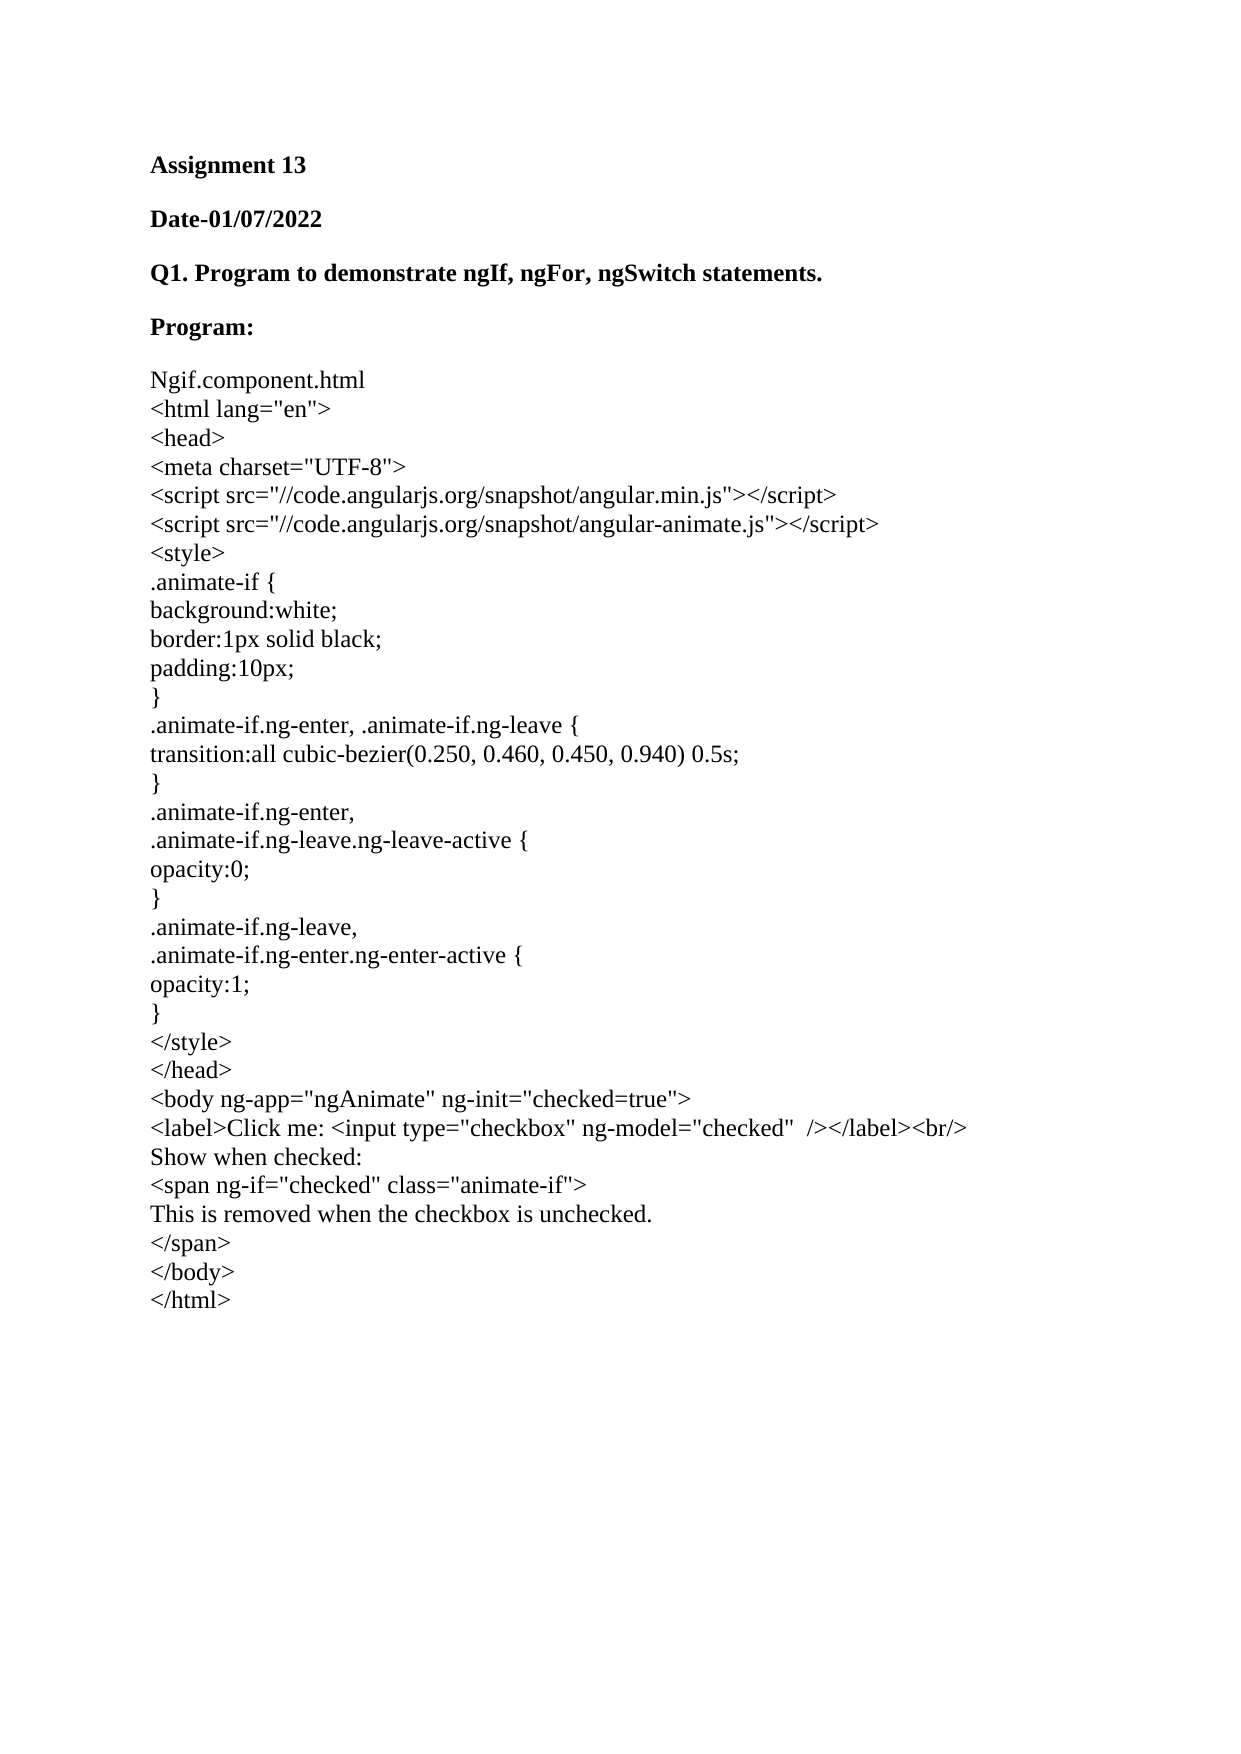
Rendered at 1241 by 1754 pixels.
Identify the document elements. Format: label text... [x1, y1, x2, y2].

text </html> [150, 1285, 1090, 1314]
text .animate-if.ng-leave, [150, 912, 1090, 940]
text </style> [150, 1027, 1090, 1055]
text <script src="//code.angularjs.org/snapshot/angular-animate.js"></script> [150, 509, 1090, 538]
text </body> [150, 1257, 1090, 1285]
text <body ng-app="ngAnimate" ng-init="checked=true"> [150, 1084, 1090, 1113]
text </span> [150, 1228, 1090, 1257]
text <html lang="en"> [150, 394, 1090, 423]
text <span ng-if="checked" class="animate-if"> [150, 1170, 1090, 1199]
text <head> [150, 423, 1090, 452]
text } [150, 682, 1090, 710]
text .animate-if.ng-enter, .animate-if.ng-leave { [150, 710, 1090, 739]
text This is removed when the checkbox is unchecked. [150, 1199, 1090, 1228]
text } [150, 883, 1090, 912]
text .animate-if.ng-enter, [150, 797, 1090, 825]
text </head> [150, 1055, 1090, 1084]
text Date-01/07/2022 [150, 204, 1090, 233]
text background:white; [150, 595, 1090, 624]
text opacity:1; [150, 969, 1090, 998]
text <style> [150, 538, 1090, 567]
text border:1px solid black; [150, 624, 1090, 653]
text Program: [150, 312, 1090, 340]
text Assignment 13 [150, 150, 1090, 179]
text opacity:0; [150, 854, 1090, 883]
text Ngif.component.html [150, 365, 1090, 394]
text padding:10px; [150, 653, 1090, 682]
text <label>Click me: <input type="checkbox" ng-model="checked" /></label><br/> [150, 1113, 1090, 1142]
text } [150, 998, 1090, 1027]
text transition:all cubic-bezier(0.250, 0.460, 0.450, 0.940) 0.5s; [150, 739, 1090, 768]
text .animate-if { [150, 567, 1090, 595]
text .animate-if.ng-leave.ng-leave-active { [150, 825, 1090, 854]
text .animate-if.ng-enter.ng-enter-active { [150, 940, 1090, 969]
text Show when checked: [150, 1142, 1090, 1170]
text <meta charset="UTF-8"> [150, 452, 1090, 480]
text } [150, 768, 1090, 797]
text <script src="//code.angularjs.org/snapshot/angular.min.js"></script> [150, 480, 1090, 509]
text Q1. Program to demonstrate ngIf, ngFor, ngSwitch statements. [150, 258, 1090, 286]
